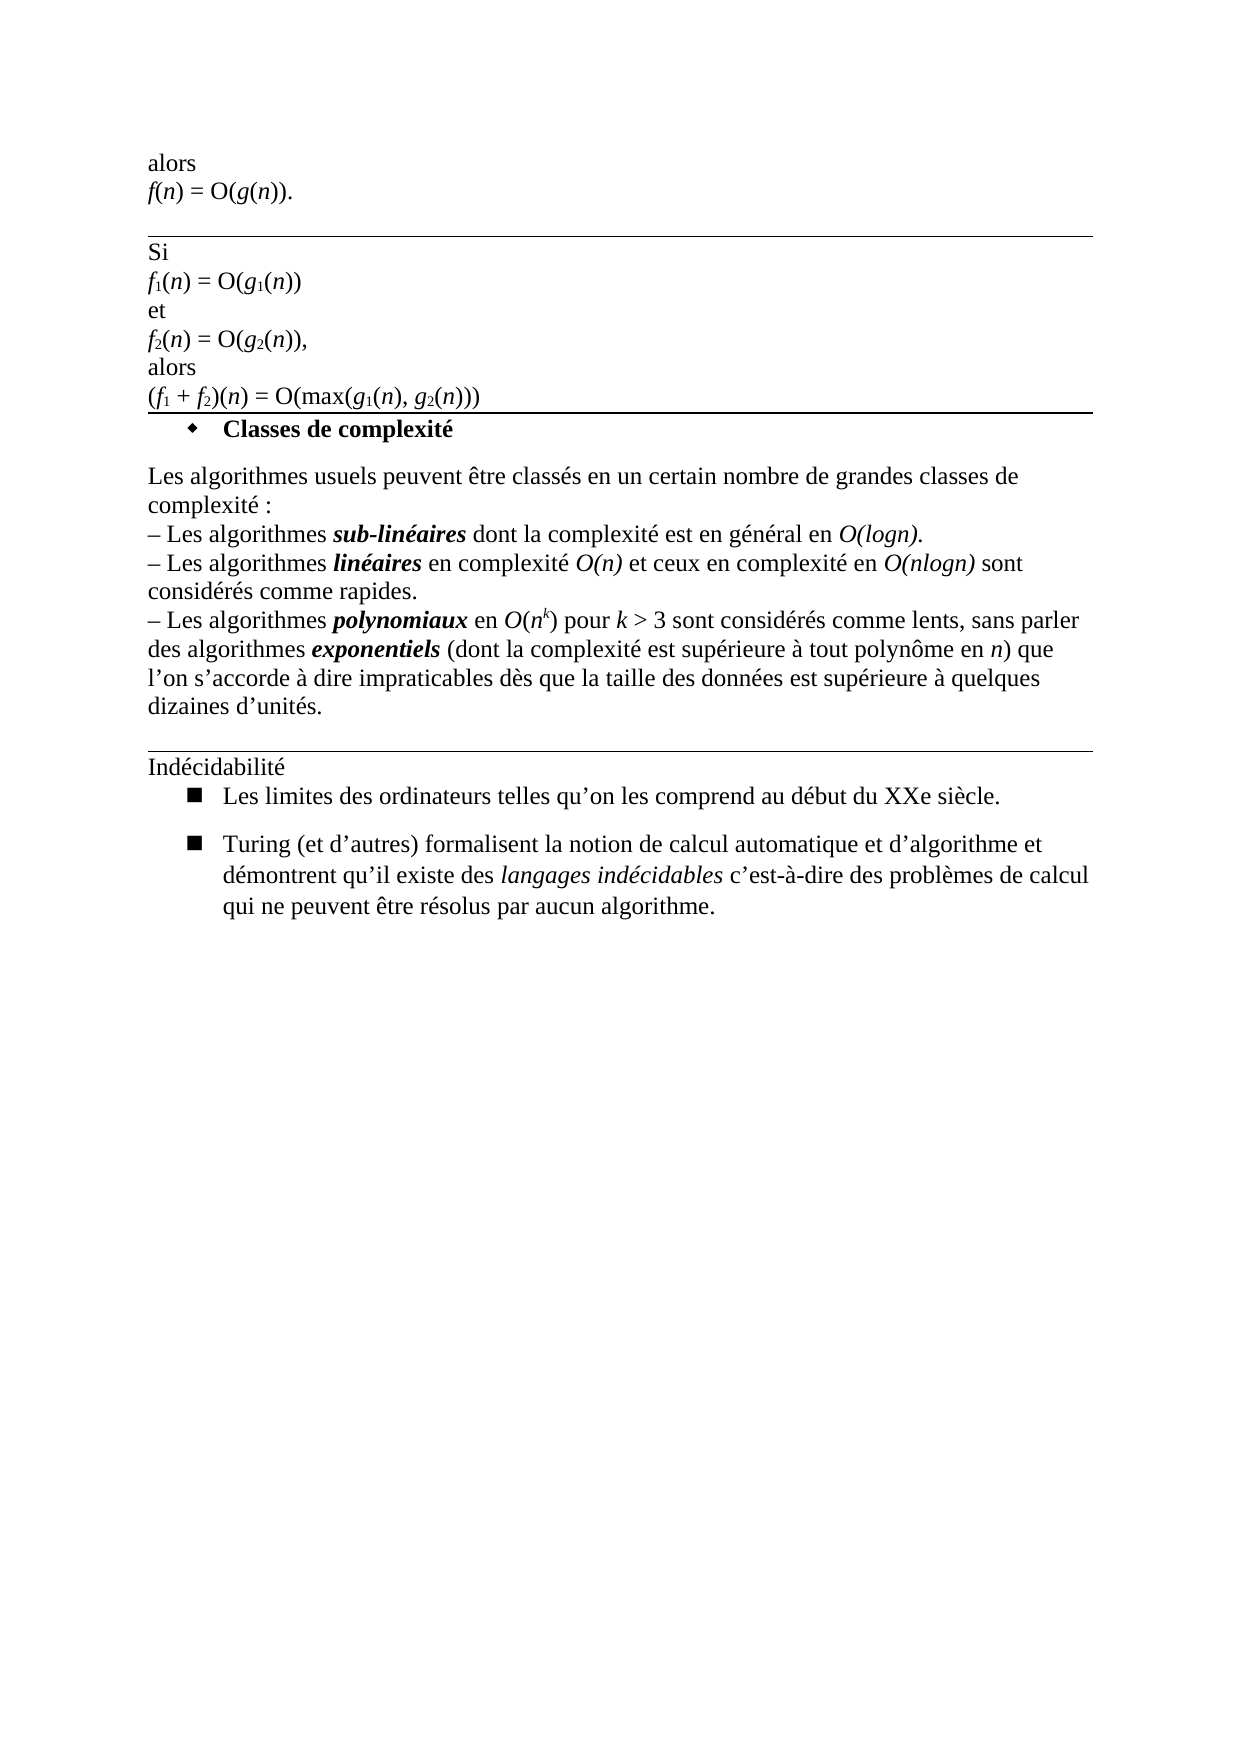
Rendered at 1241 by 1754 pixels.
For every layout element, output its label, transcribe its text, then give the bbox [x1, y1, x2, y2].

text Indécidabilité [148, 752, 1093, 781]
list Les limites des ordinateurs telles qu’on les comprend au début du XXe siècle. [185, 781, 1093, 810]
text et [148, 295, 1093, 324]
text f2(n) = O(g2(n)), [148, 324, 1093, 352]
text alors [148, 352, 1093, 381]
text – Les algorithmes linéaires en complexité O(n) et ceux en complexité en O(nlogn) sont considérés comme rapides. [148, 548, 1093, 605]
text Les algorithmes usuels peuvent être classés en un certain nombre de grandes classes de complexité : [148, 461, 1093, 519]
text f(n) = O(g(n)). [148, 176, 1093, 205]
text f1(n) = O(g1(n)) [148, 266, 1093, 295]
list Turing (et d’autres) formalisent la notion de calcul automatique et d’algorithme et démontrent qu’il existe des langages indécidables c’est-à-dire des problèmes de calcul qui ne peuvent être résolus par aucun algorithme. [185, 829, 1093, 920]
list Classes de complexité [185, 414, 1093, 442]
text – Les algorithmes polynomiaux en O(nk) pour k > 3 sont considérés comme lents, sans parler des algorithmes exponentiels (dont la complexité est supérieure à tout polynôme en n) que l’on s’accorde à dire impraticables dès que la taille des données est supérieure à quelques dizaines d’unités. [148, 605, 1093, 720]
text Si [148, 237, 1093, 266]
text – Les algorithmes sub-linéaires dont la complexité est en général en O(logn). [148, 519, 1093, 548]
text (f1 + f2)(n) = O(max(g1(n), g2(n))) [148, 381, 1093, 412]
text alors [148, 148, 1093, 176]
